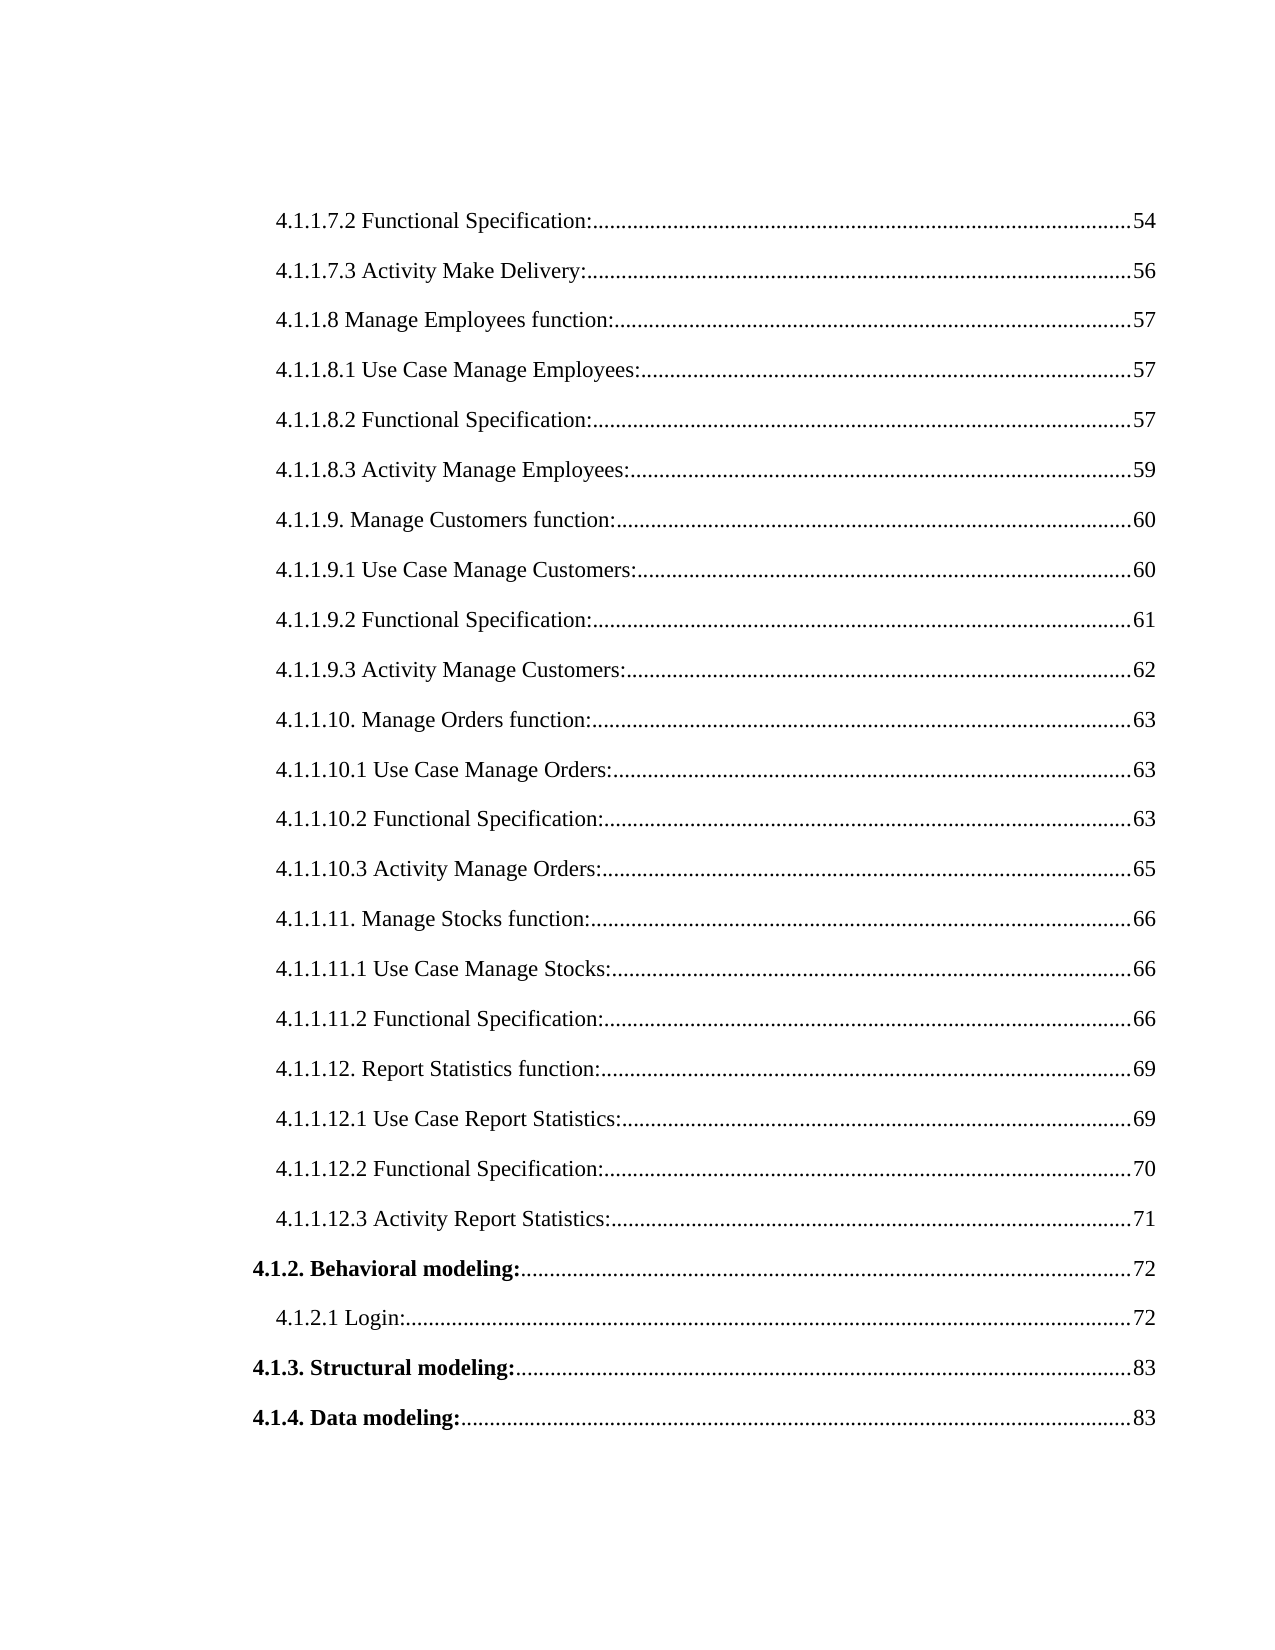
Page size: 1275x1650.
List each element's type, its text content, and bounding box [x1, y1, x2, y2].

text 4.1.1.11.1 Use Case Manage Stocks: 66 [276, 955, 1157, 982]
text 4.1.4. Data modeling: 83 [253, 1404, 1157, 1431]
text 4.1.1.10. Manage Orders function: 63 [276, 706, 1157, 732]
text 4.1.2.1 Login: 72 [276, 1304, 1157, 1331]
text 4.1.2. Behavioral modeling: 72 [253, 1254, 1157, 1281]
text 4.1.1.8 Manage Employees function: 57 [276, 307, 1157, 333]
text 4.1.1.12.2 Functional Specification: 70 [276, 1155, 1157, 1181]
text 4.1.1.8.1 Use Case Manage Employees: 57 [276, 356, 1157, 383]
text 4.1.1.11.2 Functional Specification: 66 [276, 1005, 1157, 1031]
text 4.1.1.8.3 Activity Manage Employees: 59 [276, 456, 1157, 483]
text 4.1.1.9. Manage Customers function: 60 [276, 506, 1157, 532]
text 4.1.1.8.2 Functional Specification: 57 [276, 406, 1157, 433]
text 4.1.1.12.3 Activity Report Statistics: 71 [276, 1205, 1157, 1231]
text 4.1.1.12.1 Use Case Report Statistics: 69 [276, 1105, 1157, 1131]
text 4.1.1.10.1 Use Case Manage Orders: 63 [276, 756, 1157, 782]
text 4.1.1.12. Report Statistics function: 69 [276, 1055, 1157, 1081]
text 4.1.1.10.2 Functional Specification: 63 [276, 806, 1157, 832]
text 4.1.1.9.2 Functional Specification: 61 [276, 606, 1157, 632]
text 4.1.1.11. Manage Stocks function: 66 [276, 905, 1157, 932]
text 4.1.1.9.3 Activity Manage Customers: 62 [276, 656, 1157, 682]
text 4.1.1.9.1 Use Case Manage Customers: 60 [276, 556, 1157, 582]
text 4.1.1.7.3 Activity Make Delivery: 56 [276, 257, 1157, 283]
text 4.1.3. Structural modeling: 83 [253, 1354, 1157, 1381]
text 4.1.1.10.3 Activity Manage Orders: 65 [276, 855, 1157, 882]
text 4.1.1.7.2 Functional Specification: 54 [276, 207, 1157, 233]
